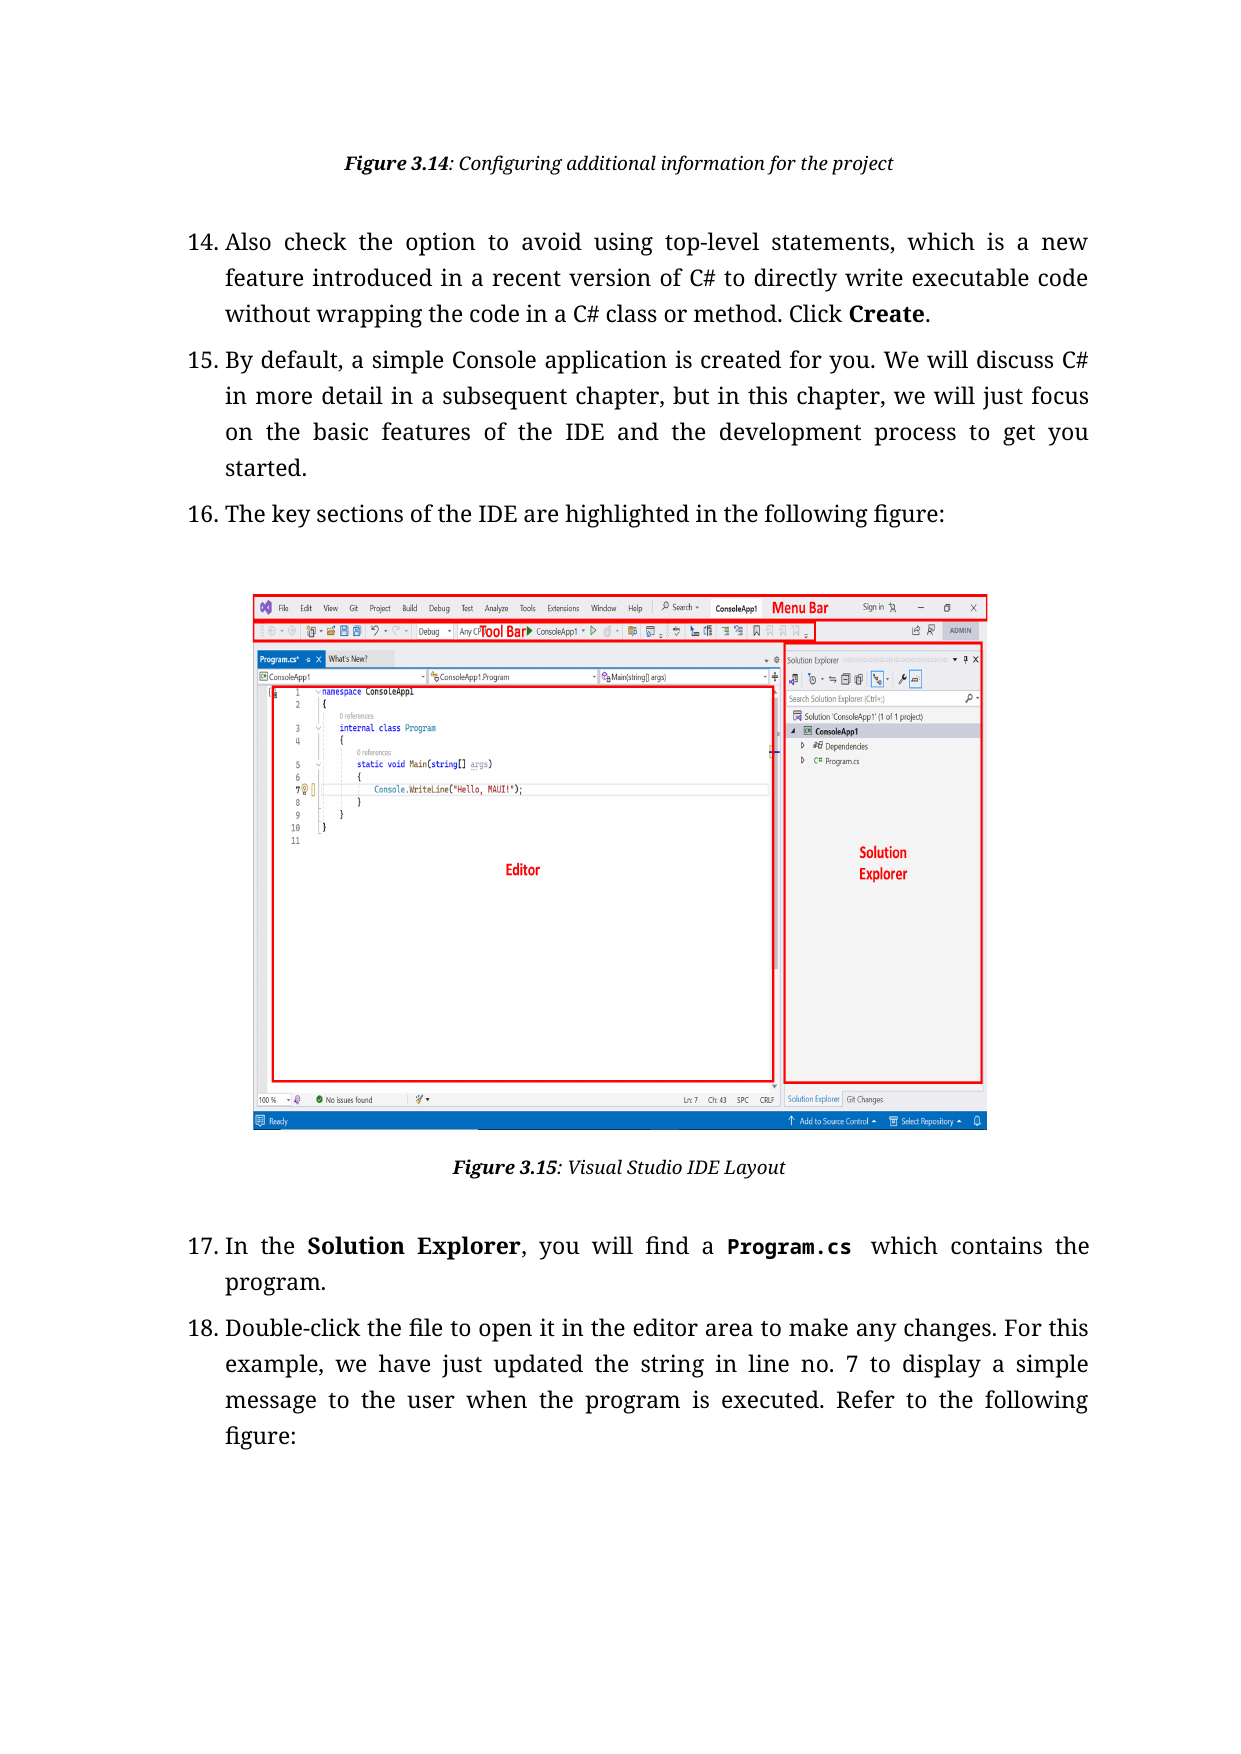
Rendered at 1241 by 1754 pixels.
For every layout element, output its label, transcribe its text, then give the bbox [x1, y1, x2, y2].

picture [252, 590, 988, 1130]
list Also check the option to avoid using top-level statements, which is a new feature introduced in a recent version of C# to directly write executable code without wrapping the code in a C# class or method. Click Create. [187, 226, 1090, 329]
text Figure 3.14: Configuring additional information for the project [150, 150, 1090, 176]
text Figure 3.15: Visual Studio IDE Layout [150, 1154, 1090, 1180]
list The key sections of the IDE are highlighted in the following figure: [187, 498, 1090, 529]
list Double-click the file to open it in the editor area to make any changes. For this example, we have just updated the string in line no. 7 to display a simple message to the user when the program is executed. Refer to the following figure: [187, 1312, 1090, 1451]
list In the Solution Explorer, you will find a Program.cs which contains the program. [187, 1230, 1090, 1297]
list By default, a simple Console application is created for you. We will discuss C# in more detail in a subsequent chapter, but in this chapter, we will just focus on the basic features of the IDE and the development process to get you started. [187, 344, 1090, 483]
